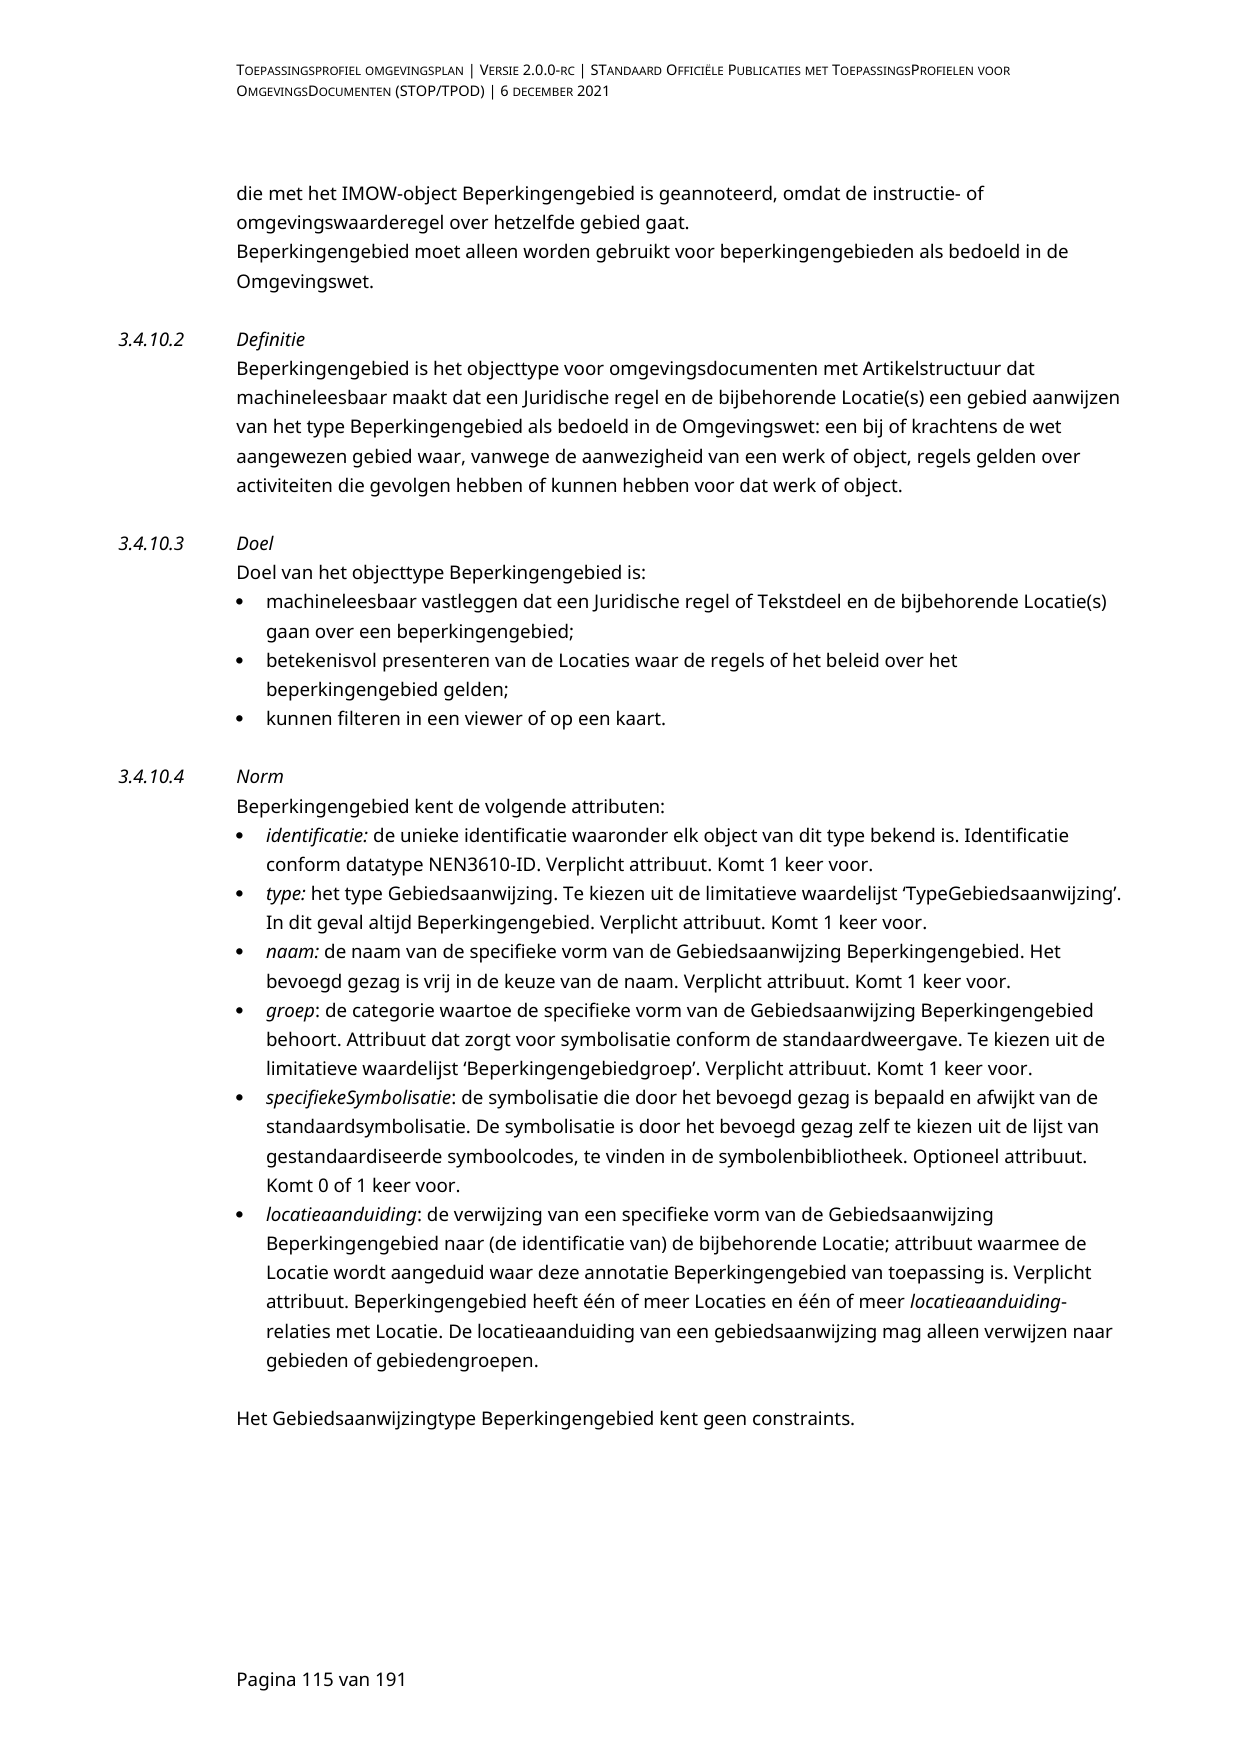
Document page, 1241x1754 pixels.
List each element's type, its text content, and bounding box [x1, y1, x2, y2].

text machineleesbaar vastleggen dat een Juridische regel of Tekstdeel en de bijbehorende Locatie(s) gaan over een beperkingengebied; [236, 586, 1122, 644]
text groep: de categorie waartoe de specifieke vorm van de Gebiedsaanwijzing Beperkingengebied behoort. Attribuut dat zorgt voor symbolisatie conform de standaardweergave. Te kiezen uit de limitatieve waardelijst ‘Beperkingengebiedgroep’. Verplicht attribuut. Komt 1 keer voor. [236, 994, 1122, 1081]
text Doel van het objecttype Beperkingengebied is: [236, 556, 1122, 586]
text specifiekeSymbolisatie: de symbolisatie die door het bevoegd gezag is bepaald en afwijkt van de standaardsymbolisatie. De symbolisatie is door het bevoegd gezag zelf te kiezen uit de lijst van gestandaardiseerde symboolcodes, te vinden in de symbolenbibliotheek. Optioneel attribuut. Komt 0 of 1 keer voor. [236, 1081, 1122, 1198]
text identificatie: de unieke identificatie waaronder elk object van dit type bekend is. Identificatie conform datatype NEN3610-ID. Verplicht attribuut. Komt 1 keer voor. [236, 819, 1122, 877]
text Het Gebiedsaanwijzingtype Beperkingengebied kent geen constraints. [236, 1402, 1122, 1431]
subtitle Norm [118, 761, 1122, 790]
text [236, 177, 1122, 236]
text Beperkingengebied moet alleen worden gebruikt voor beperkingengebieden als bedoeld in de Omgevingswet. [236, 236, 1122, 294]
subtitle Definitie [118, 323, 1122, 352]
text naam: de naam van de specifieke vorm van de Gebiedsaanwijzing Beperkingengebied. Het bevoegd gezag is vrij in de keuze van de naam. Verplicht attribuut. Komt 1 keer voor. [236, 936, 1122, 994]
text locatieaanduiding: de verwijzing van een specifieke vorm van de Gebiedsaanwijzing Beperkingengebied naar (de identificatie van) de bijbehorende Locatie; attribuut waarmee de Locatie wordt aangeduid waar deze annotatie Beperkingengebied van toepassing is. Verplicht attribuut. Beperkingengebied heeft één of meer Locaties en één of meer locatieaanduiding-relaties met Locatie. De locatieaanduiding van een gebiedsaanwijzing mag alleen verwijzen naar gebieden of gebiedengroepen. [236, 1198, 1122, 1373]
text type: het type Gebiedsaanwijzing. Te kiezen uit de limitatieve waardelijst ‘TypeGebiedsaanwijzing’. In dit geval altijd Beperkingengebied. Verplicht attribuut. Komt 1 keer voor. [236, 877, 1122, 936]
text betekenisvol presenteren van de Locaties waar de regels of het beleid over het beperkingengebied gelden; [236, 644, 1122, 702]
text Beperkingengebied is het objecttype voor omgevingsdocumenten met Artikelstructuur dat machineleesbaar maakt dat een Juridische regel en de bijbehorende Locatie(s) een gebied aanwijzen van het type Beperkingengebied als bedoeld in de Omgevingswet: een bij of krachtens de wet aangewezen gebied waar, vanwege de aanwezigheid van een werk of object, regels gelden over activiteiten die gevolgen hebben of kunnen hebben voor dat werk of object. [236, 352, 1122, 498]
text kunnen filteren in een viewer of op een kaart. [236, 702, 1122, 731]
subtitle Doel [118, 527, 1122, 556]
text Beperkingengebied kent de volgende attributen: [236, 790, 1122, 819]
